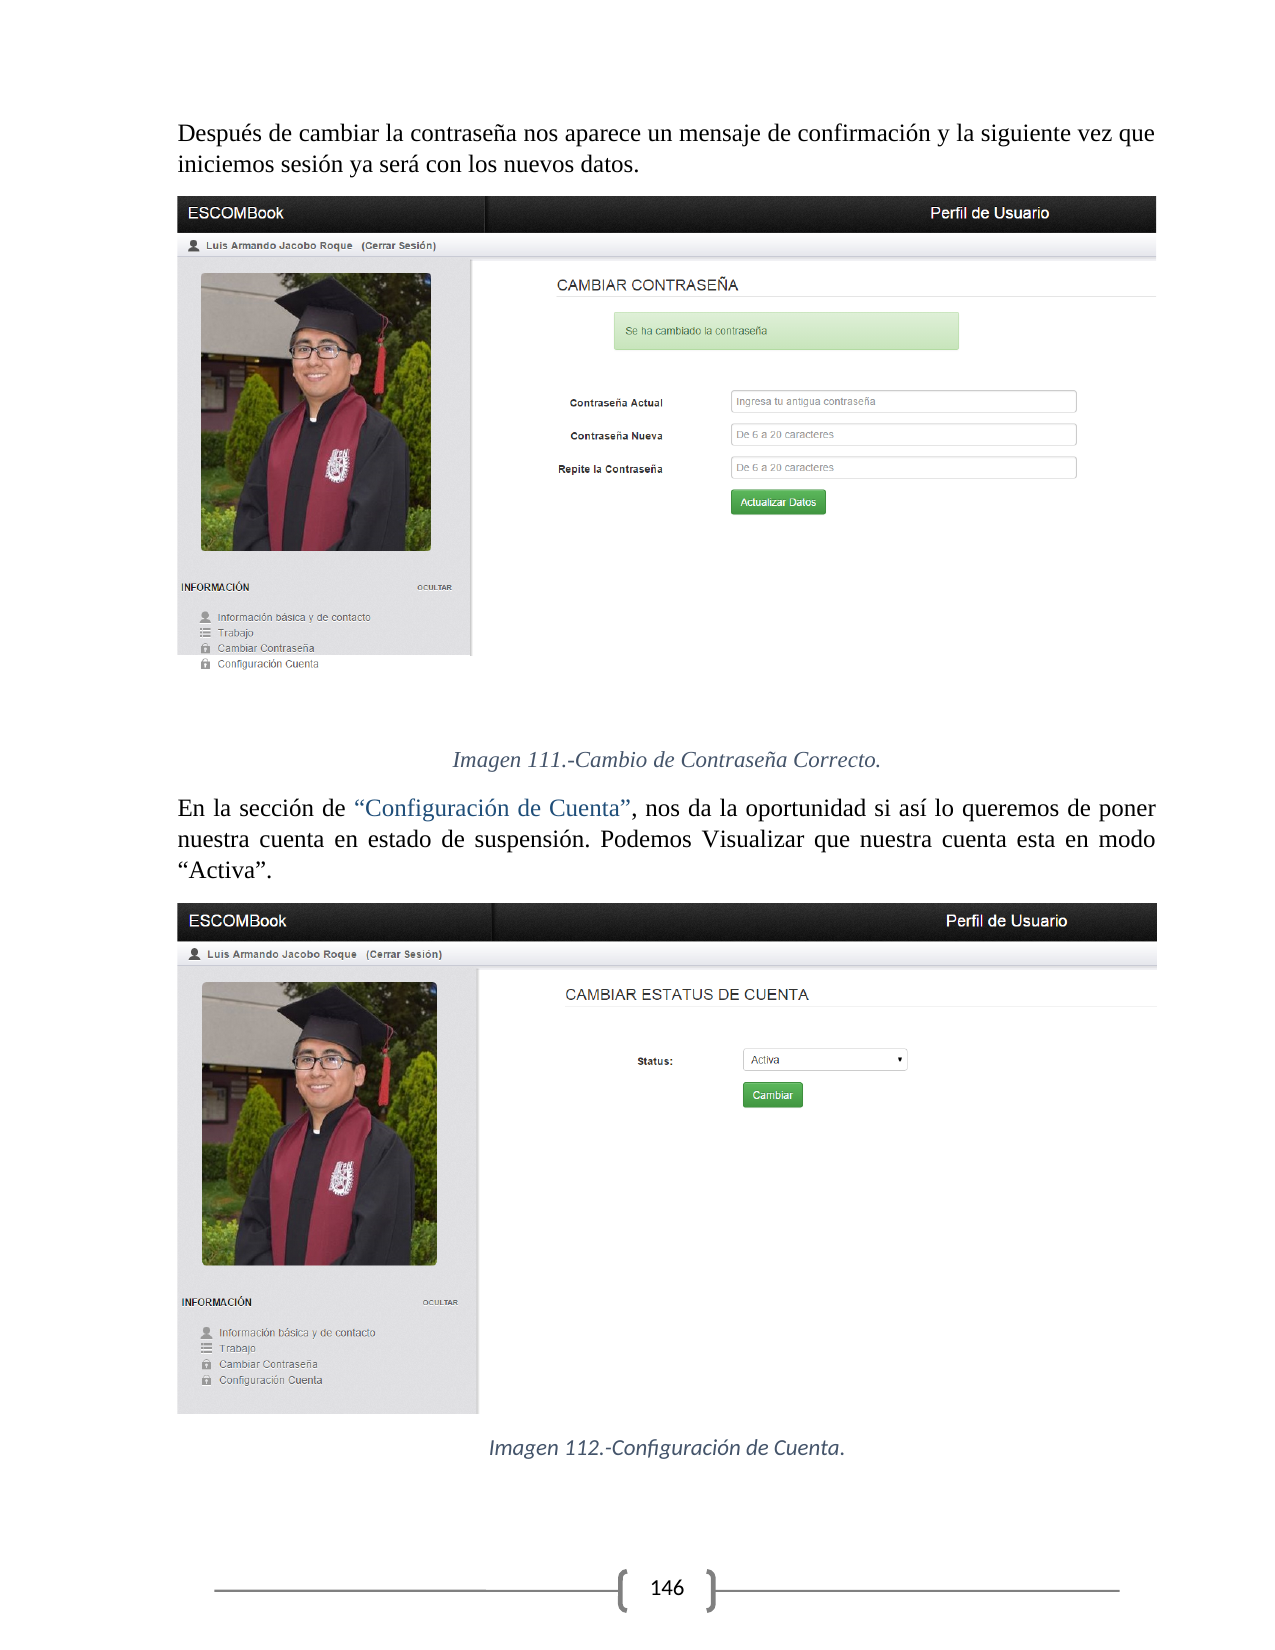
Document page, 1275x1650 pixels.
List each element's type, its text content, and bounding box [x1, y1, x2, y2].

text En la sección de “Configuración de Cuenta”, nos da la oportunidad si así lo queremos de poner nuestra cuenta en estado de suspensión. Podemos Visualizar que nuestra cuenta esta en modo “Activa”. [177, 793, 1157, 884]
picture [177, 903, 1157, 1414]
text Imagen 111.-Cambio de Contraseña Correcto. [177, 746, 1157, 772]
text Después de cambiar la contraseña nos aparece un mensaje de confirmación y la siguiente vez que iniciemos sesión ya será con los nuevos datos. [177, 118, 1157, 178]
picture [177, 196, 1157, 728]
text Imagen 112.-Configuración de Cuenta. [177, 1433, 1157, 1461]
